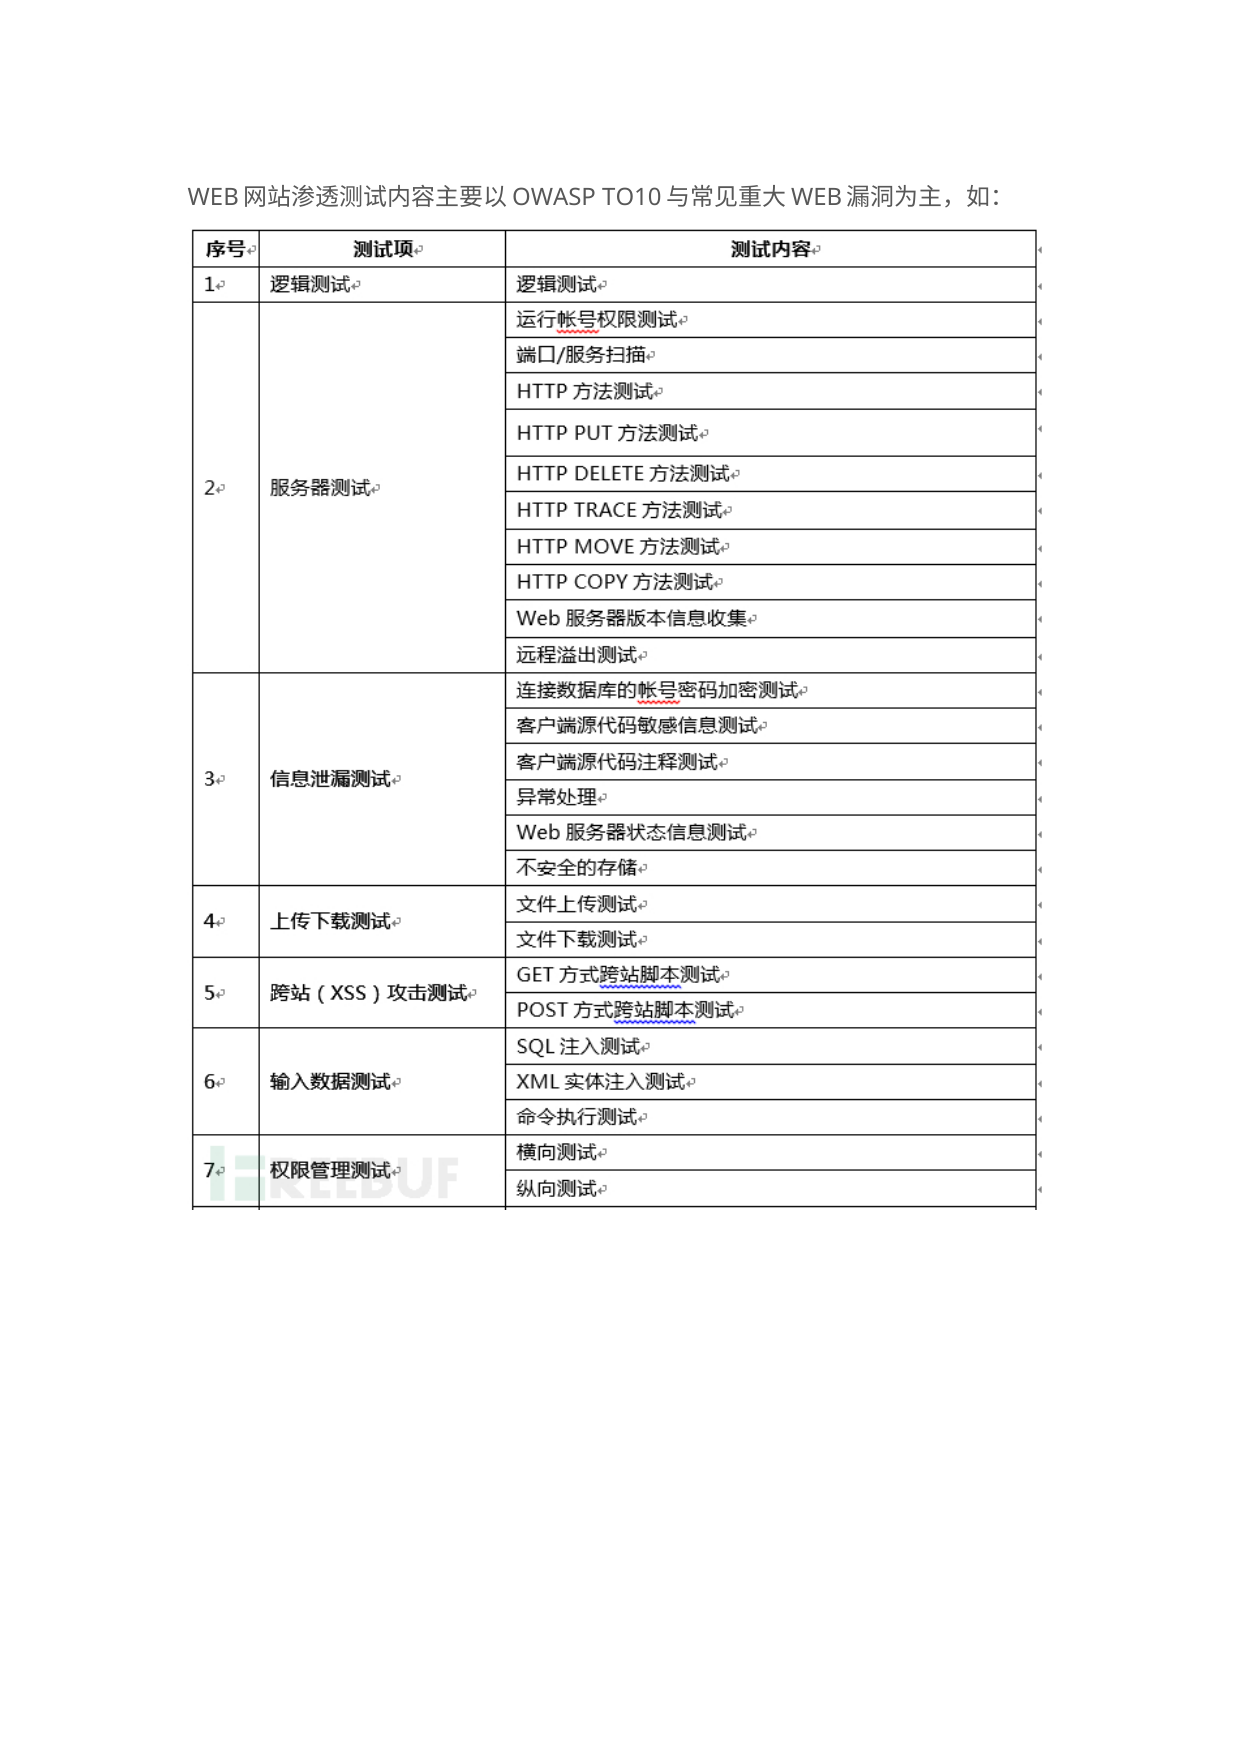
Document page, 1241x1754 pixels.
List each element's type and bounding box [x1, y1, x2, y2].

text [187, 162, 1053, 1604]
picture [187, 227, 1042, 1210]
